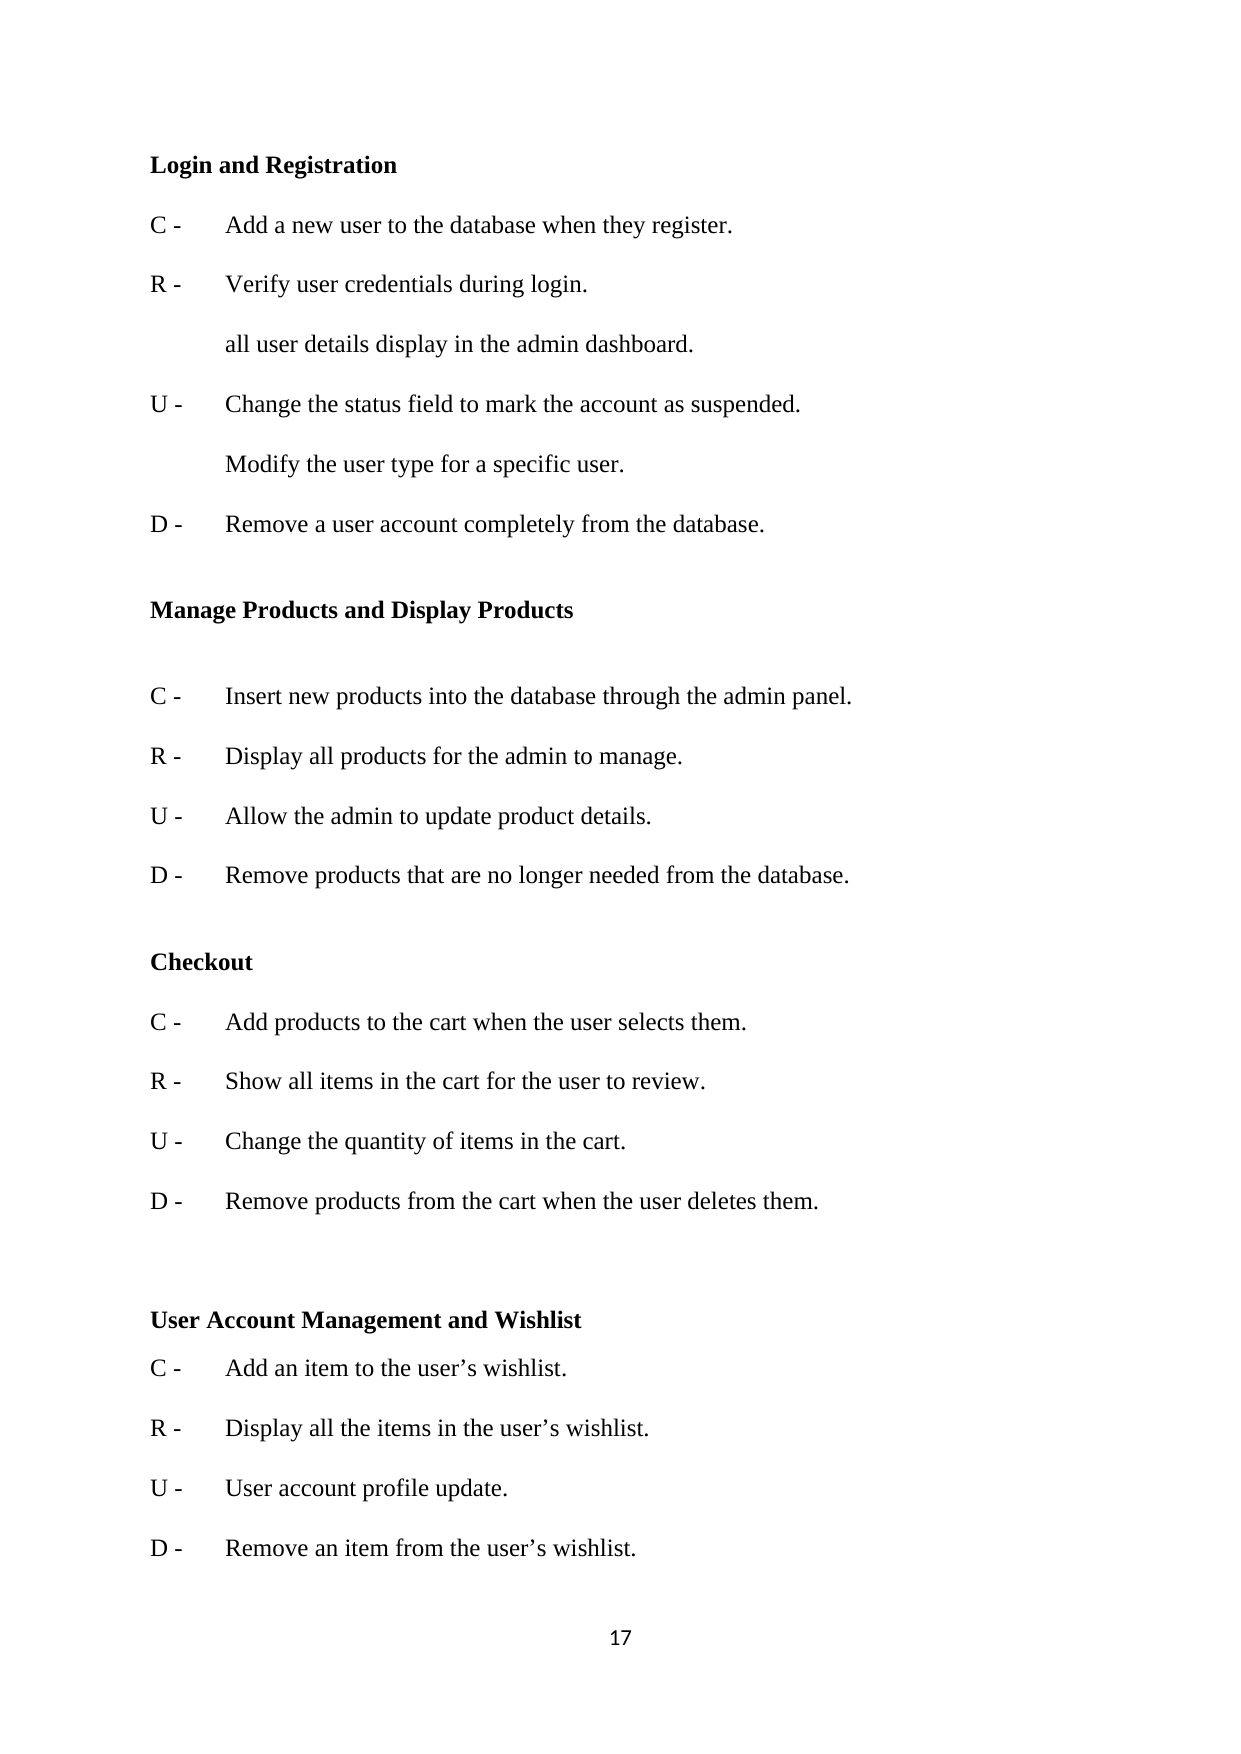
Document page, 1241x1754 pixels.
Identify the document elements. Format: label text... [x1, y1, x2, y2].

text D - Remove a user account completely from the database. [150, 509, 1090, 537]
text R - Show all items in the cart for the user to review. [150, 1066, 1090, 1095]
text U - Allow the admin to update product details. [150, 801, 1090, 829]
text U - Change the quantity of items in the cart. [150, 1126, 1090, 1155]
text Manage Products and Display Products [150, 595, 1090, 624]
text R - Display all products for the admin to manage. [150, 741, 1090, 770]
text C - Insert new products into the database through the admin panel. [150, 681, 1090, 710]
text Modify the user type for a specific user. [150, 449, 1090, 478]
text U - Change the status field to mark the account as suspended. [150, 389, 1090, 418]
text all user details display in the admin dashboard. [150, 329, 1090, 358]
text D - Remove an item from the user’s wishlist. [150, 1533, 1090, 1561]
text R - Verify user credentials during login. [150, 269, 1090, 298]
text Login and Registration [150, 150, 1090, 179]
text D - Remove products from the cart when the user deletes them. [150, 1186, 1090, 1215]
text C - Add an item to the user’s wishlist. [150, 1353, 1090, 1382]
text C - Add products to the cart when the user selects them. [150, 1007, 1090, 1035]
text R - Display all the items in the user’s wishlist. [150, 1413, 1090, 1442]
text Checkout [150, 947, 1090, 976]
text D - Remove products that are no longer needed from the database. [150, 861, 1090, 889]
text U - User account profile update. [150, 1473, 1090, 1502]
text User Account Management and Wishlist [150, 1306, 1090, 1334]
text C - Add a new user to the database when they register. [150, 210, 1090, 238]
